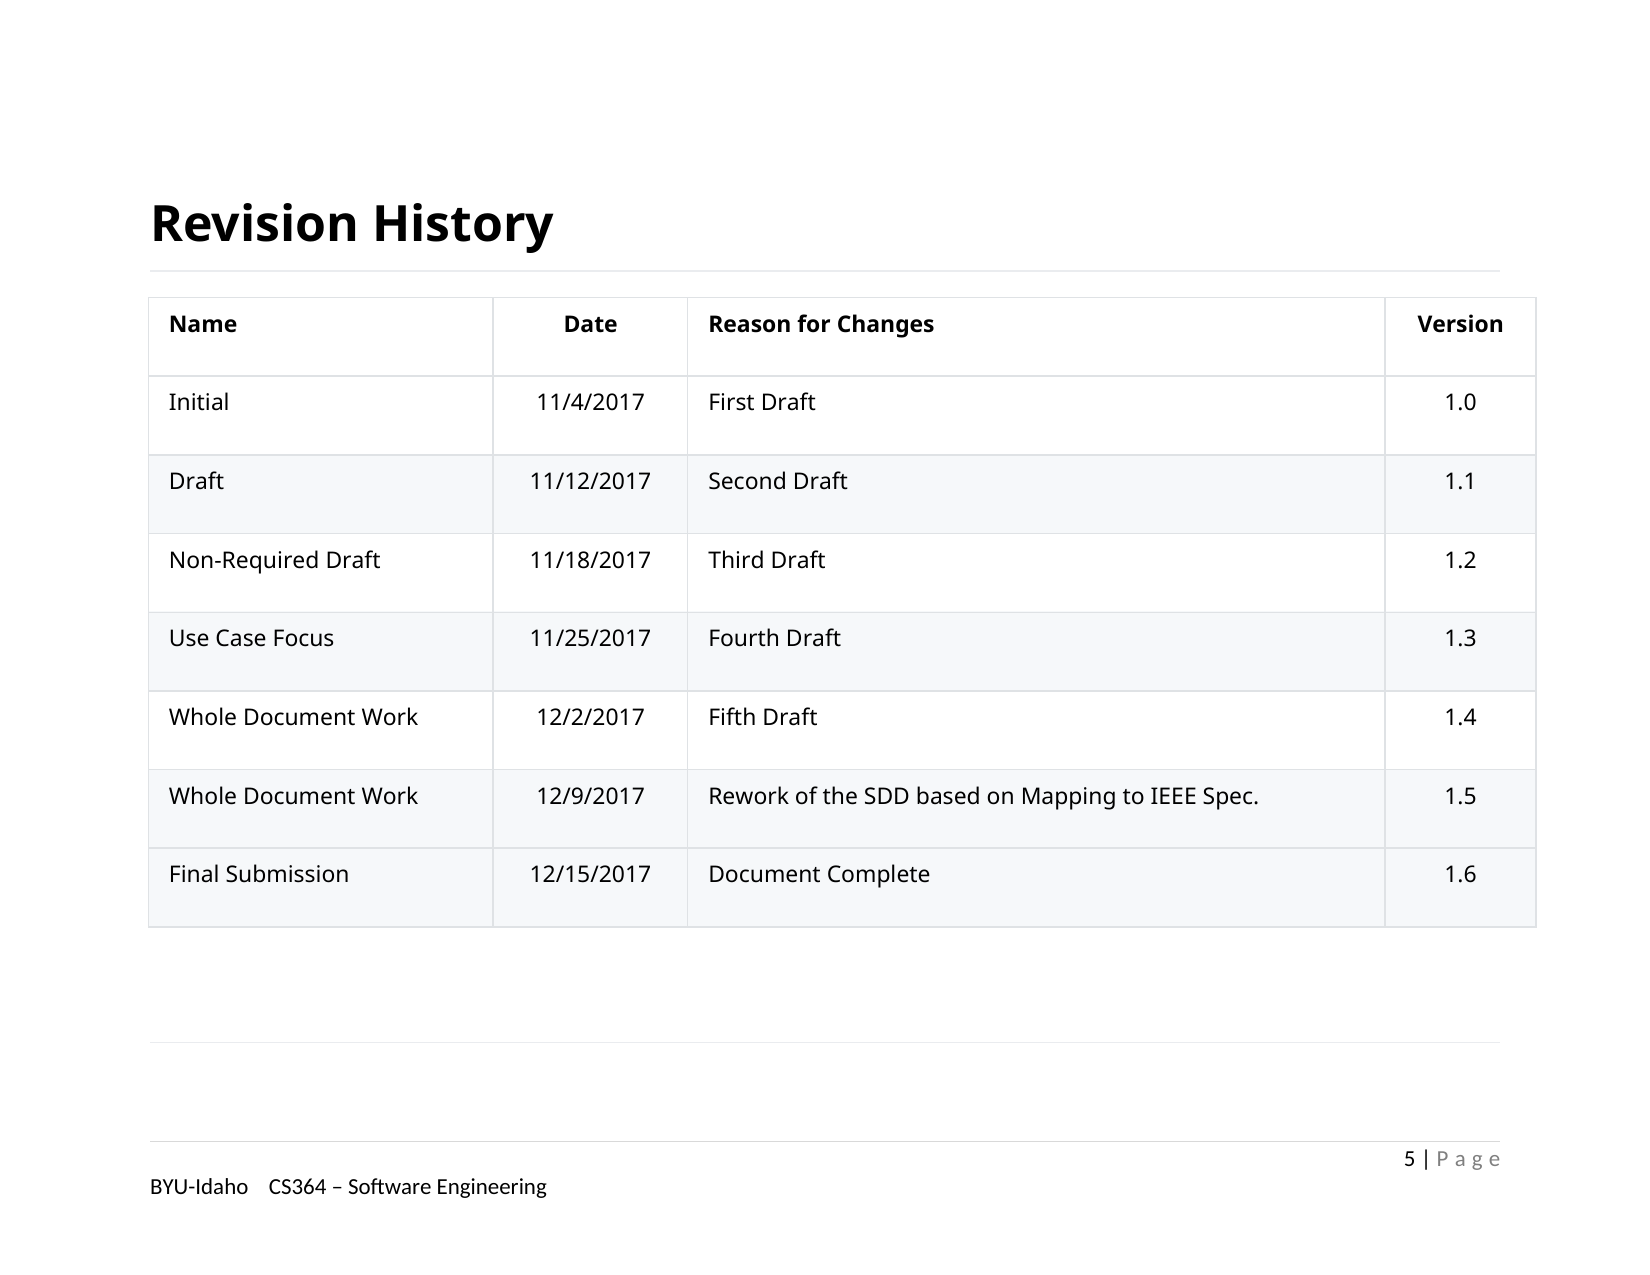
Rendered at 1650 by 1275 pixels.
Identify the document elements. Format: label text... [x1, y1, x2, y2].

table_cell Second Draft [688, 456, 1384, 533]
table_header Name [149, 298, 492, 375]
table_cell 1.5 [1386, 770, 1535, 847]
table_header Version [1386, 298, 1535, 375]
table_cell 12/15/2017 [494, 849, 687, 926]
table_cell Use Case Focus [149, 613, 492, 690]
table_cell Draft [149, 456, 492, 533]
table_cell 1.4 [1386, 692, 1535, 769]
subtitle Revision History [150, 187, 1500, 270]
table_header Reason for Changes [688, 298, 1384, 375]
table_cell 12/9/2017 [494, 770, 687, 847]
table_cell Non-Required Draft [149, 534, 492, 611]
table_cell First Draft [688, 377, 1384, 454]
table_cell Fourth Draft [688, 613, 1384, 690]
table_cell 1.6 [1386, 849, 1535, 926]
table_cell 11/12/2017 [494, 456, 687, 533]
table_cell 11/18/2017 [494, 534, 687, 611]
table_cell 1.3 [1386, 613, 1535, 690]
table_cell 12/2/2017 [494, 692, 687, 769]
table_cell Initial [149, 377, 492, 454]
table_cell Whole Document Work [149, 692, 492, 769]
table_cell 11/25/2017 [494, 613, 687, 690]
table_cell Final Submission [149, 849, 492, 926]
table_cell 1.1 [1386, 456, 1535, 533]
table_header Date [494, 298, 687, 375]
table_cell Third Draft [688, 534, 1384, 611]
table_cell 1.0 [1386, 377, 1535, 454]
table_cell Document Complete [688, 849, 1384, 926]
table_cell Rework of the SDD based on Mapping to IEEE Spec. [688, 770, 1384, 847]
table_cell Whole Document Work [149, 770, 492, 847]
table_cell Fifth Draft [688, 692, 1384, 769]
table_cell 11/4/2017 [494, 377, 687, 454]
table_cell 1.2 [1386, 534, 1535, 611]
